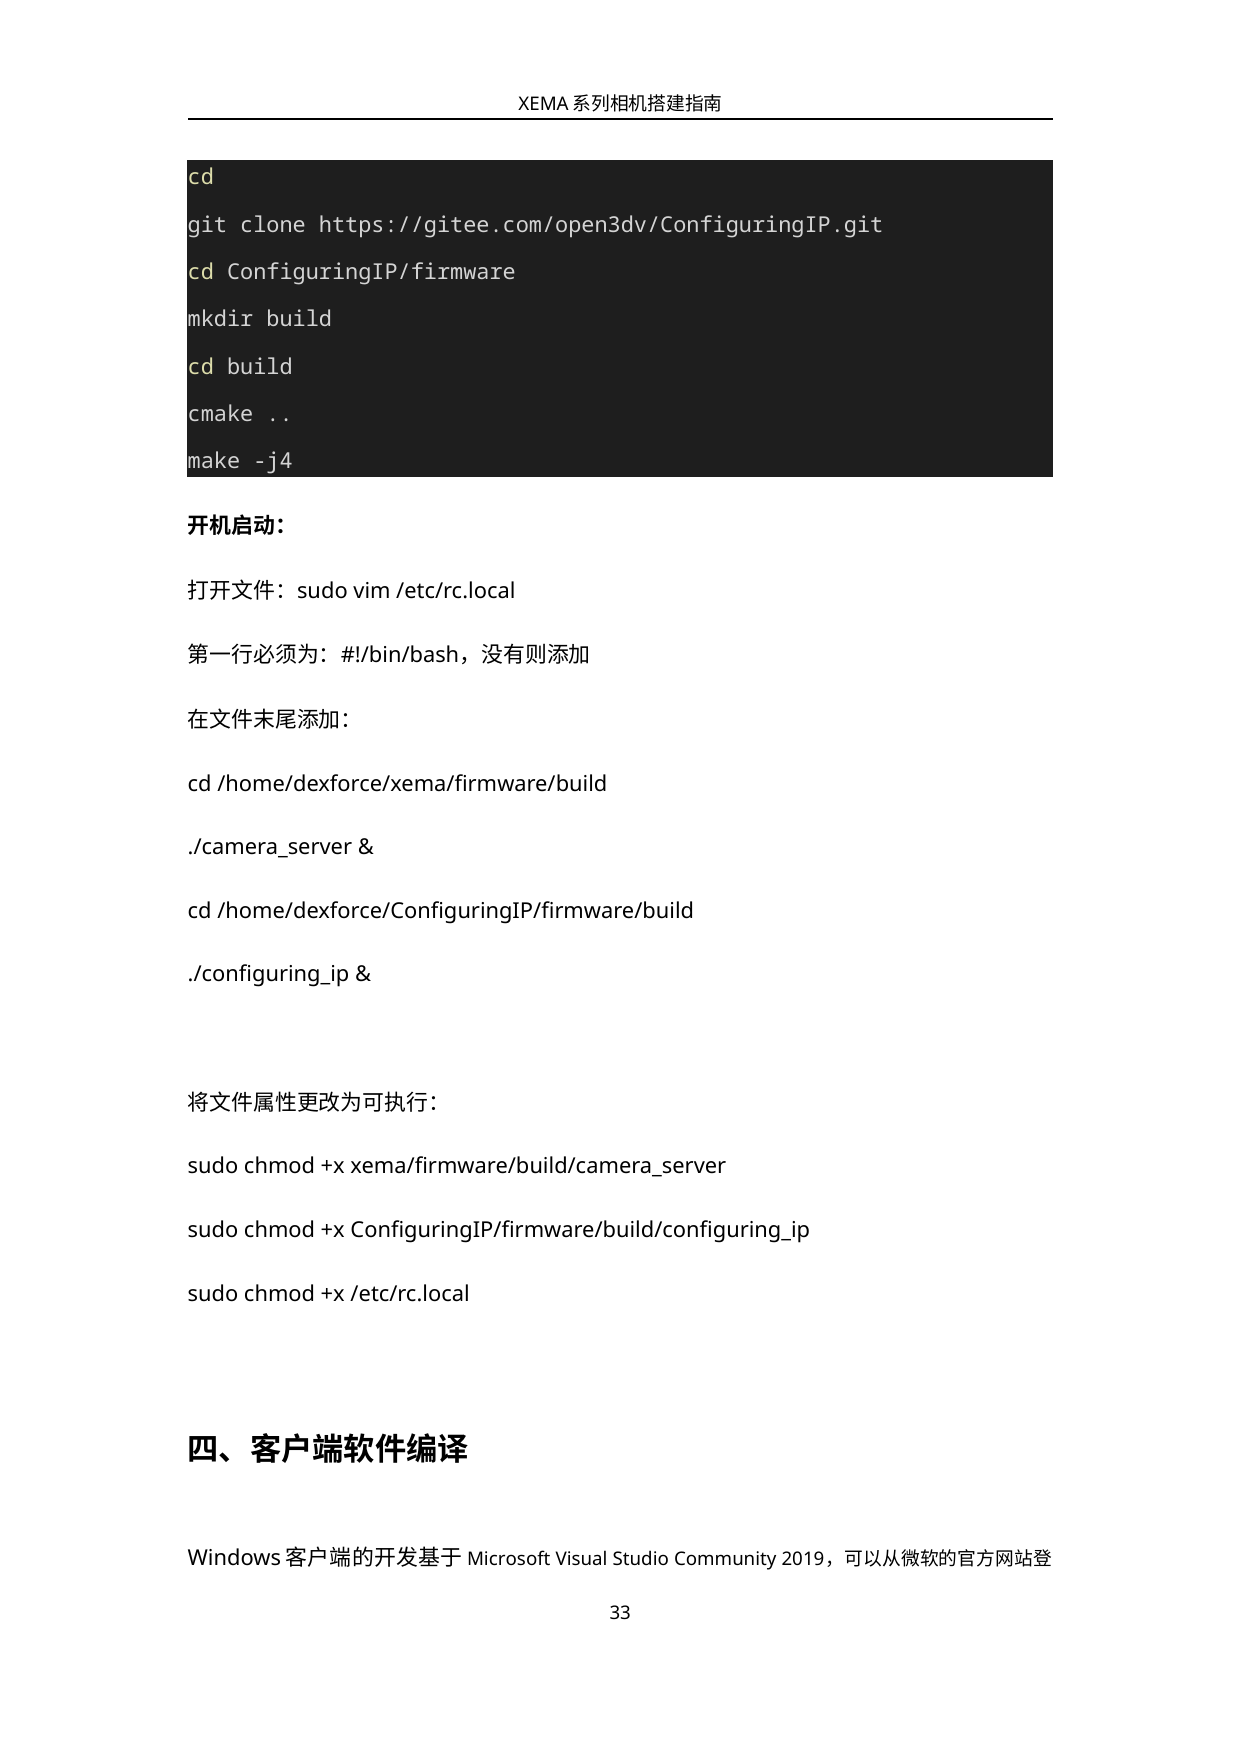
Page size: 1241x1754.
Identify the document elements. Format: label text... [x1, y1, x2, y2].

text 开机启动： [187, 508, 1053, 540]
subtitle 四、客户端软件编译 [187, 1414, 1053, 1479]
text 在文件末尾添加： [187, 702, 1053, 734]
text cd /home/dexforce/ConfiguringIP/firmware/build [187, 893, 1053, 926]
text cd /home/dexforce/xema/firmware/build [187, 766, 1053, 799]
text mkdir build [187, 302, 1053, 334]
text make -j4 [187, 444, 1053, 477]
text ./configuring_ip & [187, 957, 1053, 989]
text cmake .. [187, 397, 1053, 429]
text cd ConfiguringIP/firmware [187, 254, 1053, 287]
text 第一行必须为：#!/bin/bash，没有则添加 [187, 637, 1053, 669]
text git clone https://gitee.com/open3dv/ConfiguringIP.git [187, 207, 1053, 240]
text ./camera_server & [187, 830, 1053, 862]
text 打开文件：sudo vim /etc/rc.local [187, 572, 1053, 605]
text sudo chmod +x /etc/rc.local [187, 1276, 1053, 1309]
text cd [187, 160, 1053, 192]
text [187, 1539, 1053, 1572]
text cd build [187, 349, 1053, 382]
text sudo chmod +x ConfiguringIP/firmware/build/configuring_ip [187, 1213, 1053, 1245]
text 将文件属性更改为可执行： [187, 1084, 1053, 1117]
text sudo chmod +x xema/firmware/build/camera_server [187, 1149, 1053, 1181]
